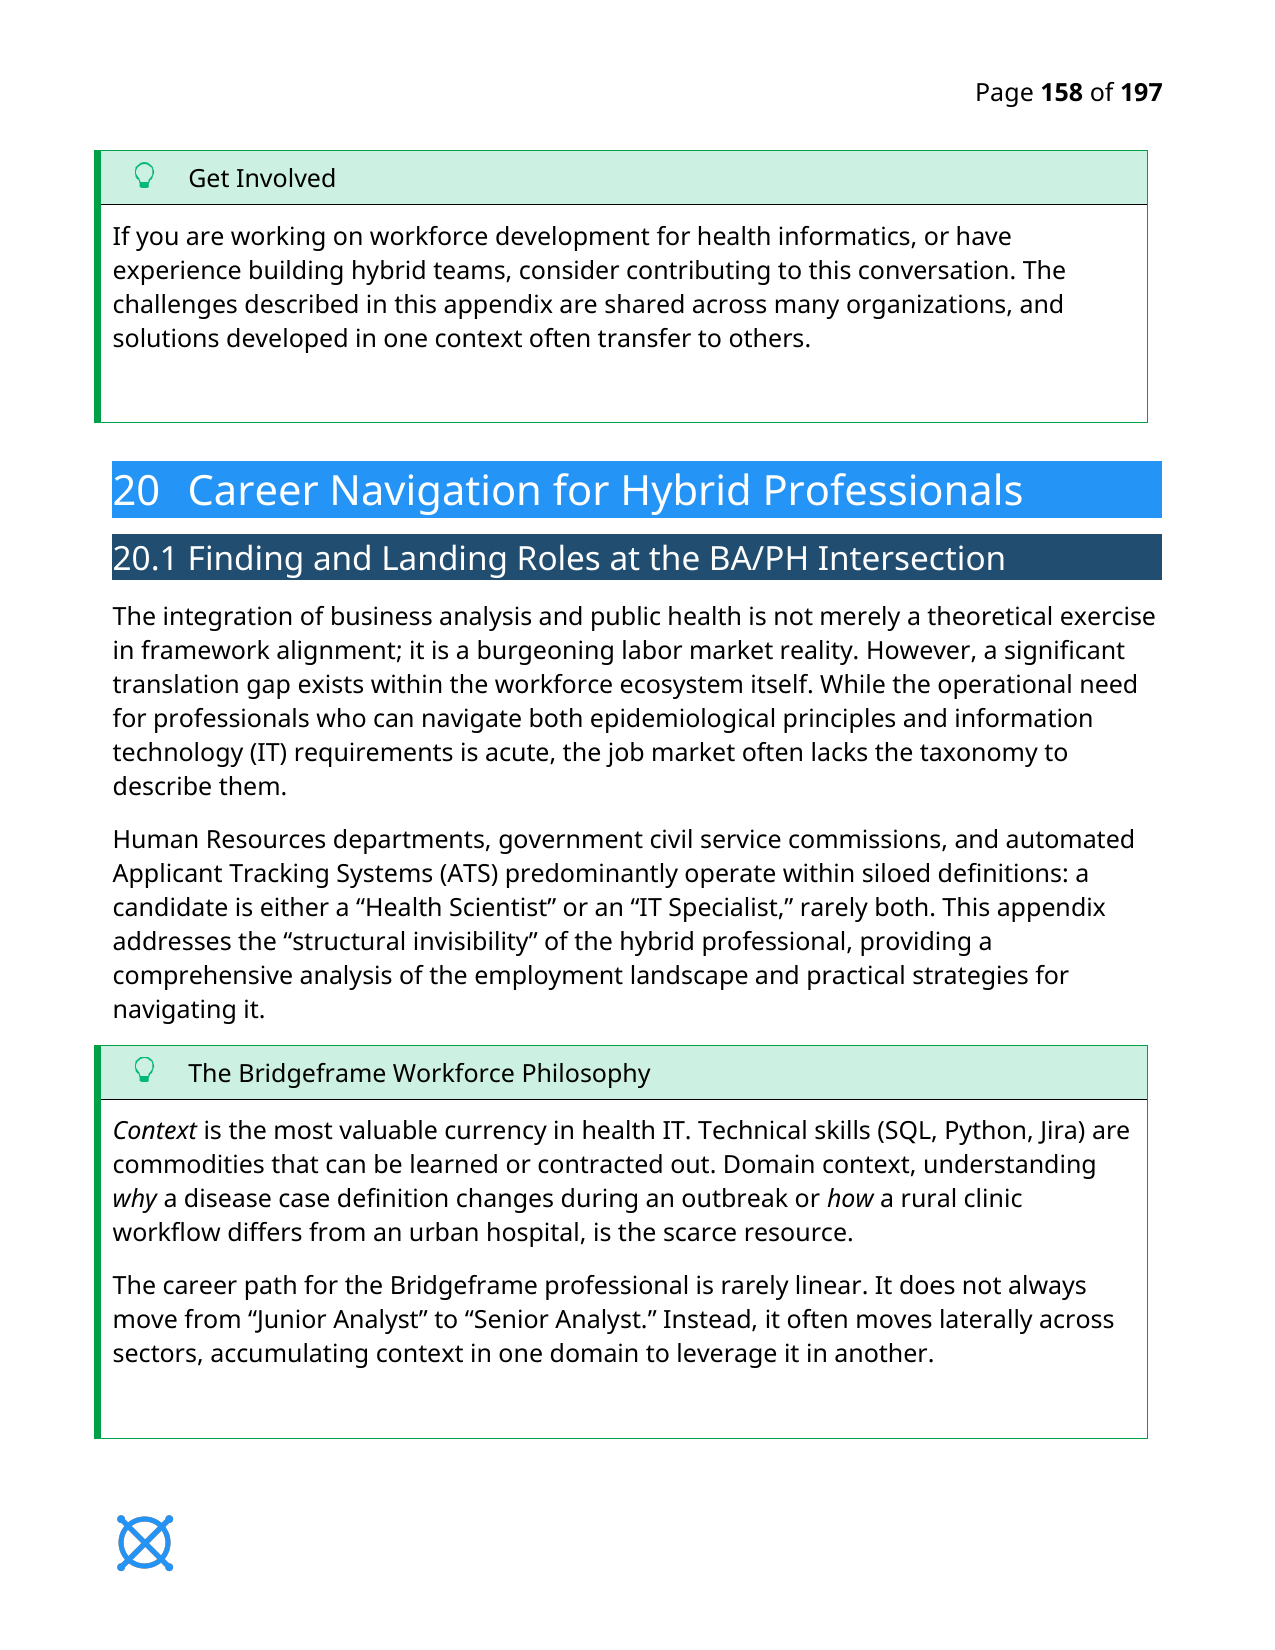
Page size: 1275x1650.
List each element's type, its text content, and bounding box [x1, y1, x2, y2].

picture [112, 1511, 177, 1575]
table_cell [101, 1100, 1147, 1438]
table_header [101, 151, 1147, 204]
picture [131, 162, 157, 188]
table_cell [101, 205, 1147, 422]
text Human Resources departments, government civil service commissions, and automated Applicant Tracking Systems (ATS) predominantly operate within siloed definitions: a candidate is either a “Health Scientist” or an “IT Specialist,” rarely both. This appendix addresses the “structural invisibility” of the hybrid professional, providing a comprehensive analysis of the employment landscape and practical strategies for navigating it. [112, 822, 1162, 1026]
text The integration of business analysis and public health is not merely a theoretical exercise in framework alignment; it is a burgeoning labor market reality. However, a significant translation gap exists within the workforce ecosystem itself. While the operational need for professionals who can navigate both epidemiological principles and information technology (IT) requirements is acute, the job market often lacks the taxonomy to describe them. [112, 598, 1162, 803]
subtitle Career Navigation for Hybrid Professionals [112, 461, 1162, 518]
picture [131, 1057, 157, 1082]
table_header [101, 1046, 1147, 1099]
subtitle Finding and Landing Roles at the BA/PH Intersection [112, 534, 1162, 580]
